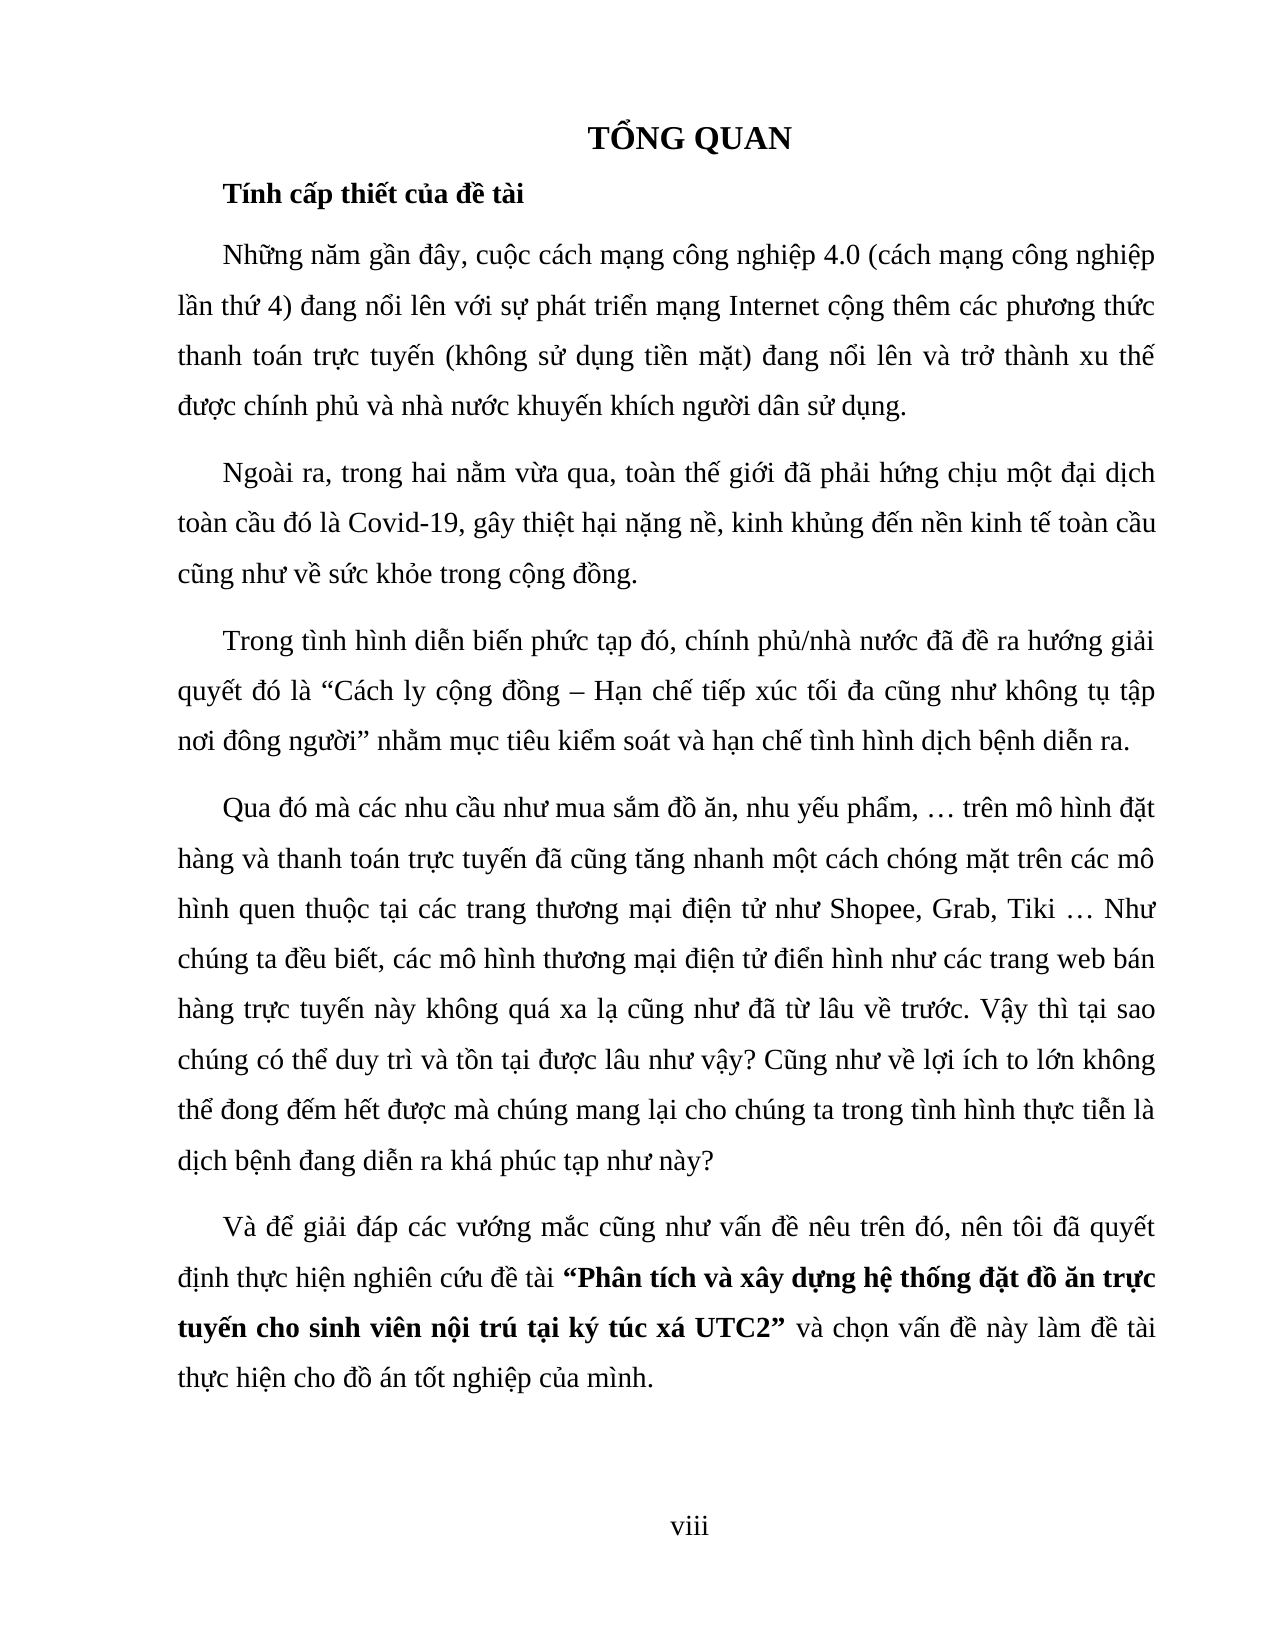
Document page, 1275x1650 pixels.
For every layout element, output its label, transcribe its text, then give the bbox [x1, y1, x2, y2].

text Trong tình hình diễn biến phức tạp đó, chính phủ/nhà nước đã đề ra hướng giải quyết đó là “Cách ly cộng đồng – Hạn chế tiếp xúc tối đa cũng như không tụ tập nơi đông người” nhằm mục tiêu kiểm soát và hạn chế tình hình dịch bệnh diễn ra. [177, 623, 1157, 757]
subtitle Tính cấp thiết của đề tài [177, 176, 1157, 210]
subtitle TỔNG QUAN [177, 118, 1157, 156]
text Ngoài ra, trong hai nằm vừa qua, toàn thế giới đã phải hứng chịu một đại dịch toàn cầu đó là Covid-19, gây thiệt hại nặng nề, kinh khủng đến nền kinh tế toàn cầu cũng như về sức khỏe trong cộng đồng. [177, 455, 1157, 589]
text Và để giải đáp các vướng mắc cũng như vấn đề nêu trên đó, nên tôi đã quyết định thực hiện nghiên cứu đề tài “Phân tích và xây dựng hệ thống đặt đồ ăn trực tuyến cho sinh viên nội trú tại ký túc xá UTC2” và chọn vấn đề này làm đề tài thực hiện cho đồ án tốt nghiệp của mình. [177, 1209, 1157, 1394]
text Qua đó mà các nhu cầu như mua sắm đồ ăn, nhu yếu phẩm, … trên mô hình đặt hàng và thanh toán trực tuyến đã cũng tăng nhanh một cách chóng mặt trên các mô hình quen thuộc tại các trang thương mại điện tử như Shopee, Grab, Tiki … Như chúng ta đều biết, các mô hình thương mại điện tử điển hình như các trang web bán hàng trực tuyến này không quá xa lạ cũng như đã từ lâu về trước. Vậy thì tại sao chúng có thể duy trì và tồn tại được lâu như vậy? Cũng như về lợi ích to lớn không thể đong đếm hết được mà chúng mang lại cho chúng ta trong tình hình thực tiễn là dịch bệnh đang diễn ra khá phúc tạp như này? [177, 790, 1157, 1176]
text Những năm gần đây, cuộc cách mạng công nghiệp 4.0 (cách mạng công nghiệp lần thứ 4) đang nổi lên với sự phát triển mạng Internet cộng thêm các phương thức thanh toán trực tuyến (không sử dụng tiền mặt) đang nổi lên và trở thành xu thế được chính phủ và nhà nước khuyến khích người dân sử dụng. [177, 237, 1157, 422]
